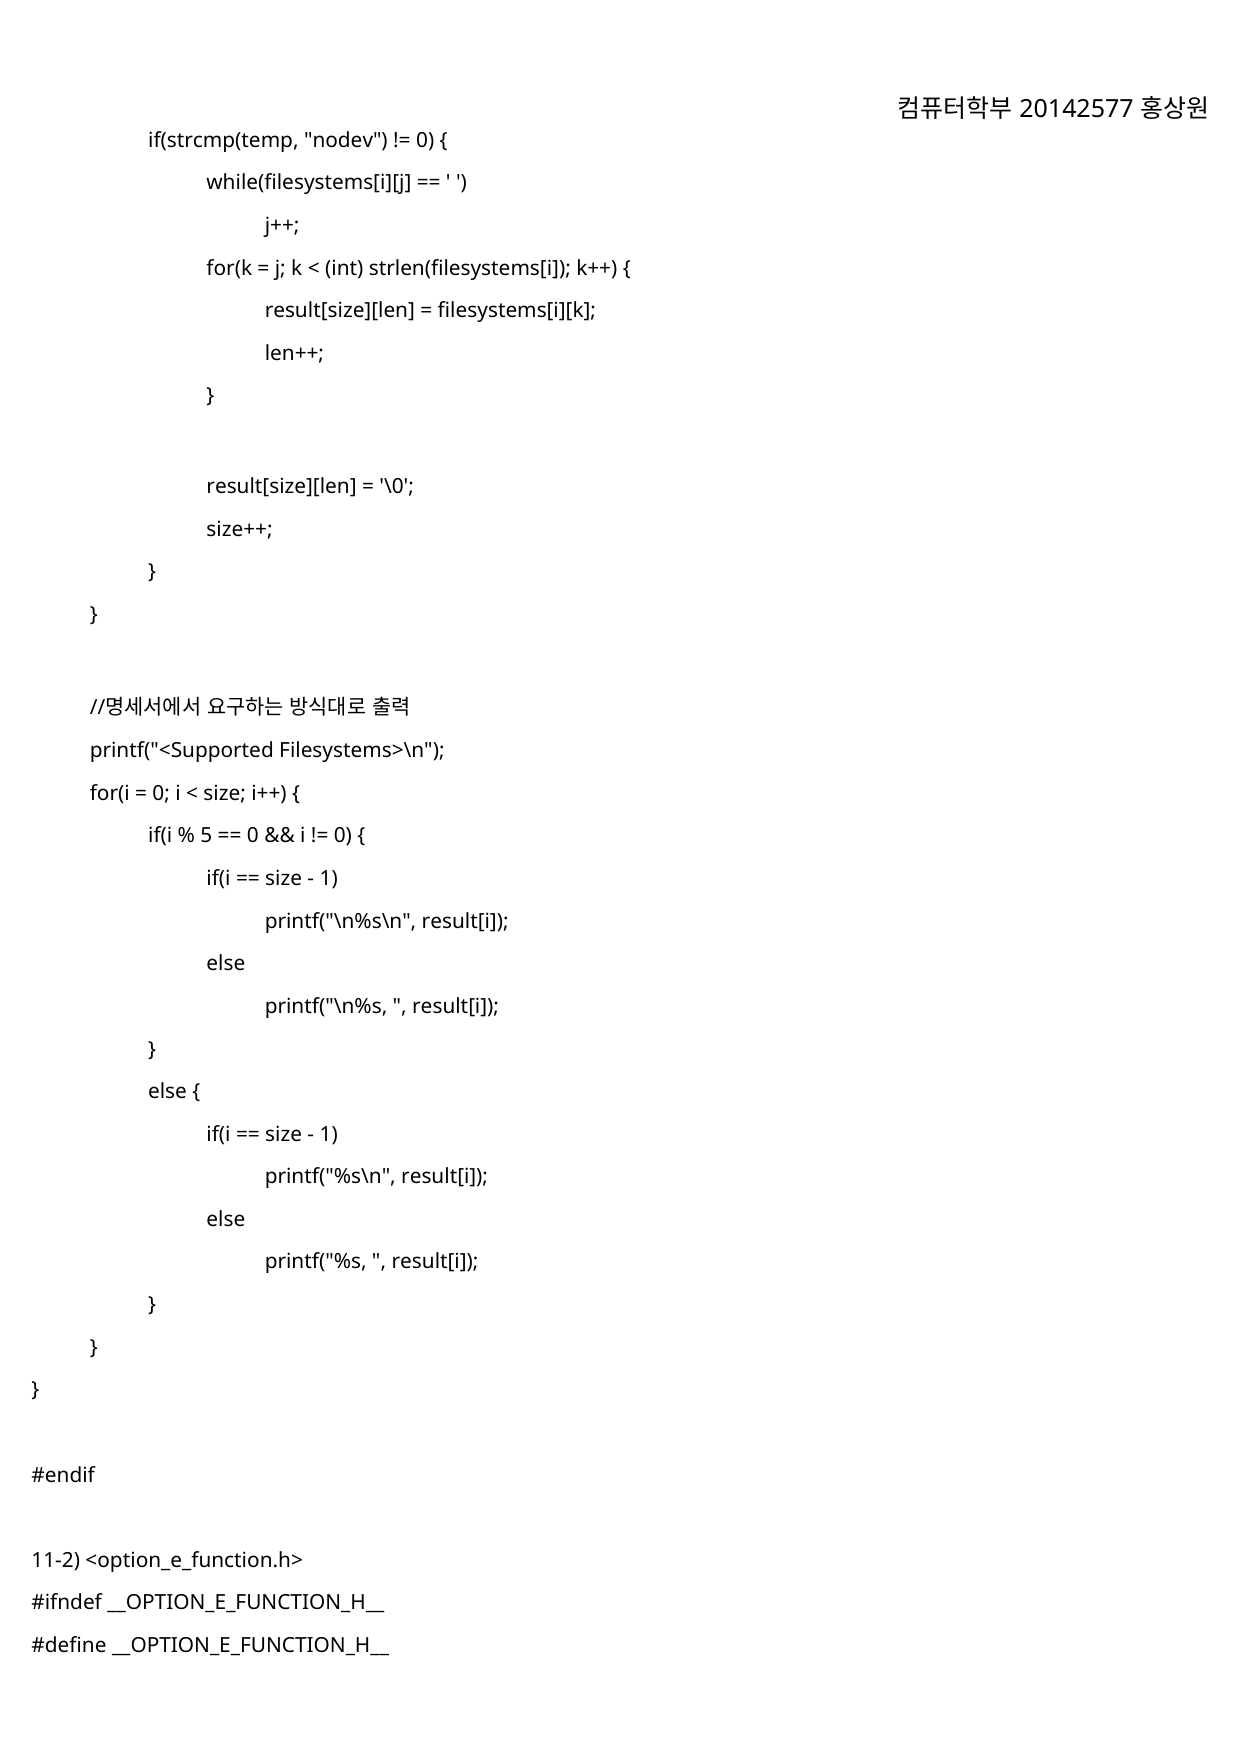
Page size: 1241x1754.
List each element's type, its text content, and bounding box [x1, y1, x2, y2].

text //명세서에서 요구하는 방식대로 출력 [31, 690, 1209, 720]
text printf("\n%s, ", result[i]); [31, 991, 1209, 1019]
text else [31, 948, 1209, 977]
text } [31, 381, 1209, 409]
text for(i = 0; i < size; i++) { [31, 778, 1209, 806]
text } [31, 1289, 1209, 1318]
text if(i == size - 1) [31, 863, 1209, 892]
text while(filesystems[i][j] == ' ') [31, 167, 1209, 196]
text result[size][len] = '\0'; [31, 471, 1209, 500]
text printf("%s\n", result[i]); [31, 1161, 1209, 1190]
text } [31, 1374, 1209, 1403]
text } [31, 1332, 1209, 1360]
text printf("\n%s\n", result[i]); [31, 906, 1209, 934]
text if(i % 5 == 0 && i != 0) { [31, 821, 1209, 849]
text for(k = j; k < (int) strlen(filesystems[i]); k++) { [31, 253, 1209, 281]
text if(strcmp(temp, "nodev") != 0) { [31, 125, 1209, 153]
text result[size][len] = filesystems[i][k]; [31, 295, 1209, 324]
text else { [31, 1076, 1209, 1105]
text printf("%s, ", result[i]); [31, 1247, 1209, 1275]
text if(i == size - 1) [31, 1119, 1209, 1147]
text } [31, 557, 1209, 585]
text len++; [31, 338, 1209, 366]
text #define __OPTION_E_FUNCTION_H__ [31, 1630, 1209, 1658]
text size++; [31, 514, 1209, 542]
text } [31, 599, 1209, 628]
text #ifndef __OPTION_E_FUNCTION_H__ [31, 1587, 1209, 1616]
text 11-2) <option_e_function.h> [31, 1545, 1209, 1573]
text j++; [31, 210, 1209, 238]
text else [31, 1204, 1209, 1232]
text } [31, 1034, 1209, 1062]
text #endif [31, 1460, 1209, 1488]
text printf("<Supported Filesystems>\n"); [31, 735, 1209, 764]
